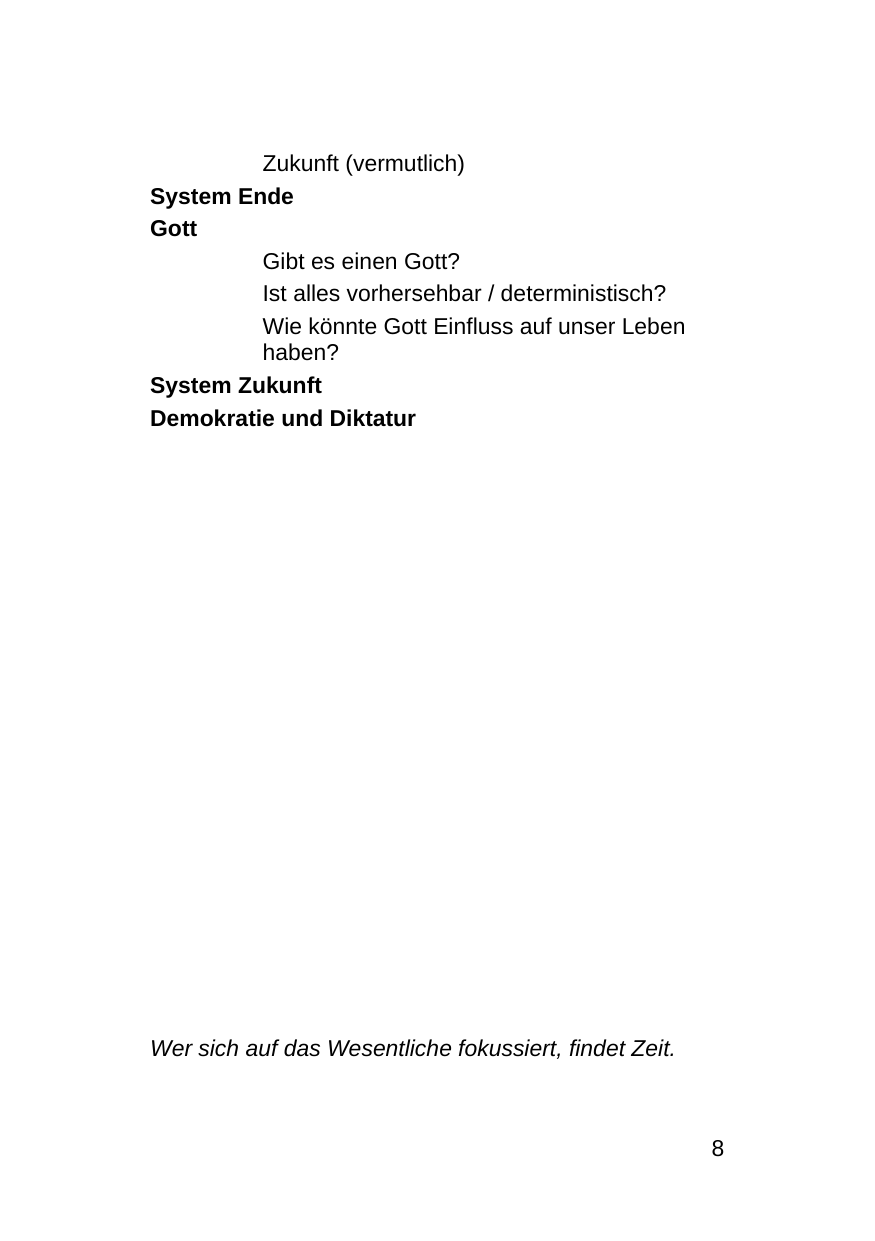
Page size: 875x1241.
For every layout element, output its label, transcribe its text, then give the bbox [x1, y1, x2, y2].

text Wer sich auf das Wesentliche fokussiert, findet Zeit. [150, 1035, 724, 1061]
